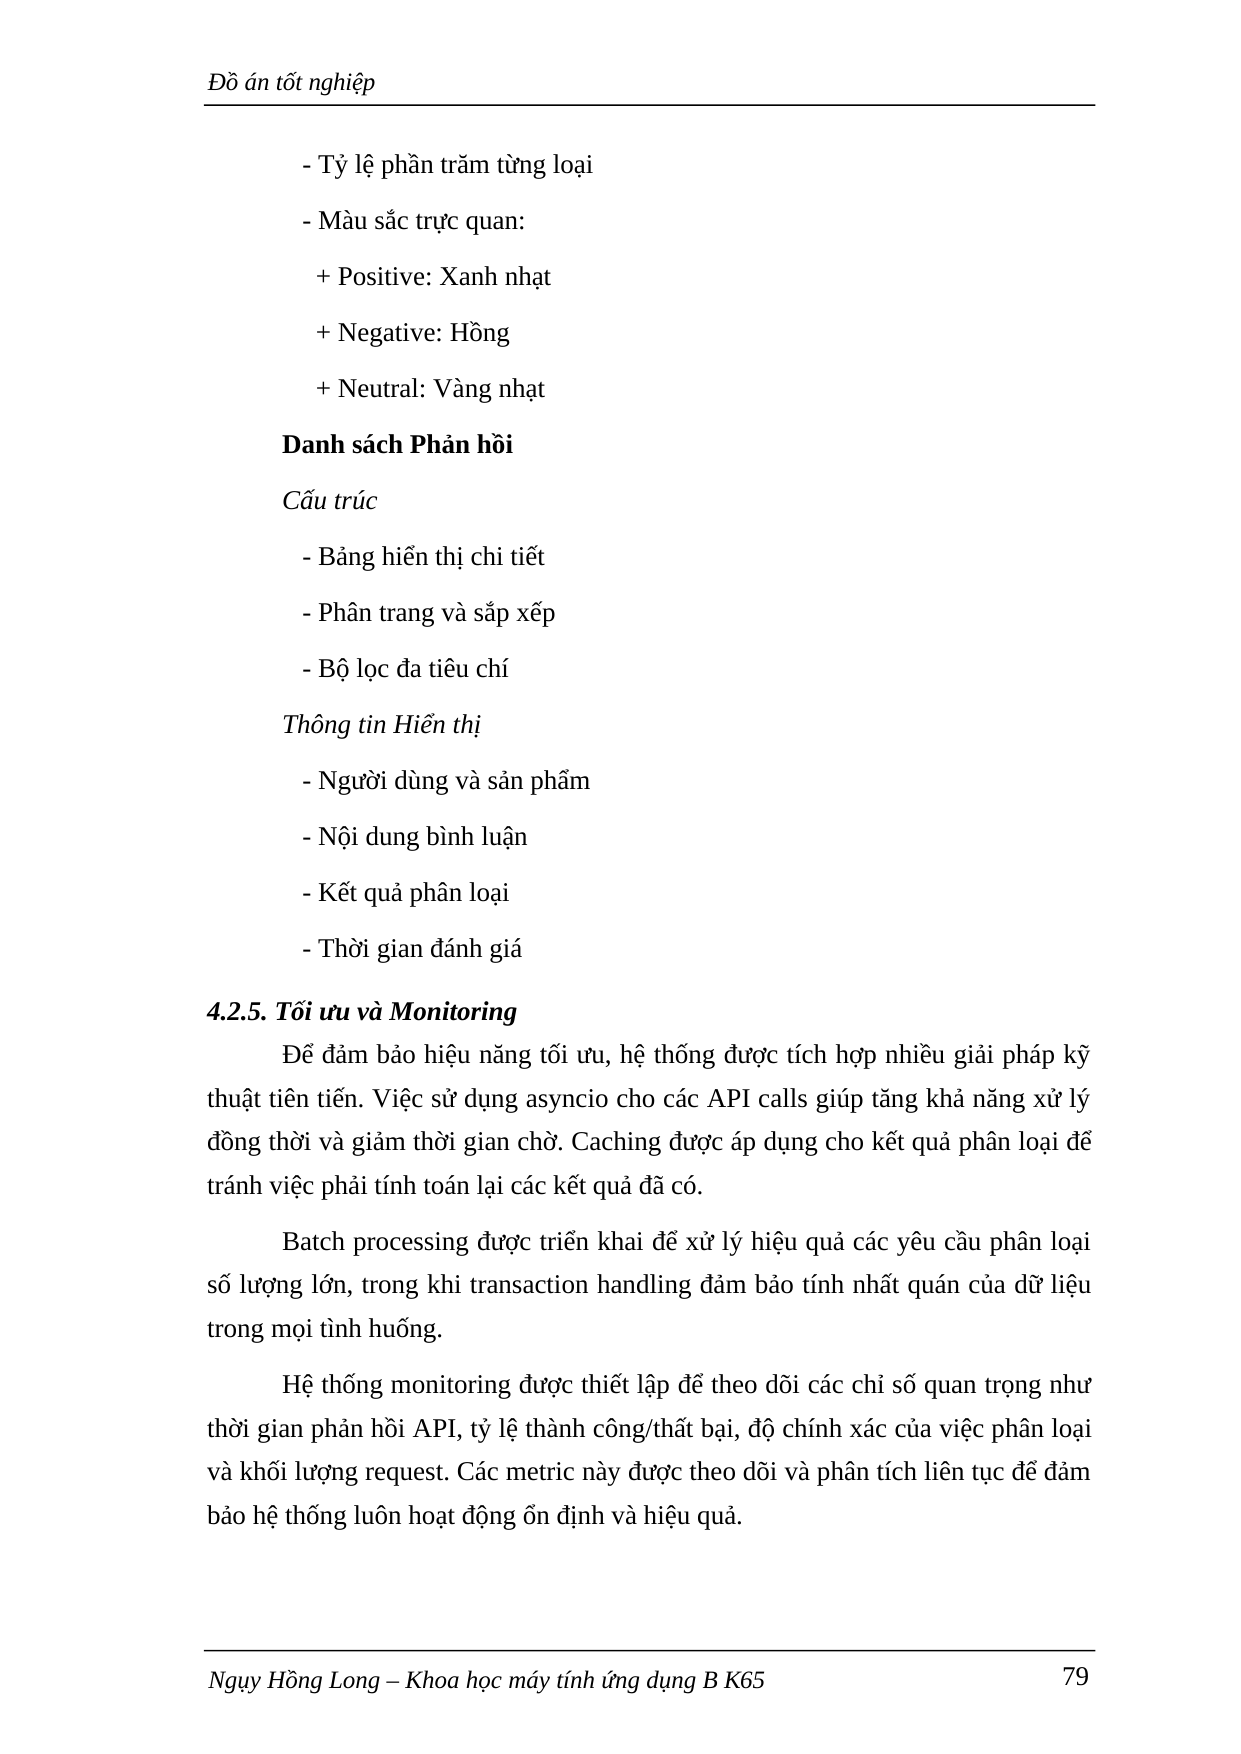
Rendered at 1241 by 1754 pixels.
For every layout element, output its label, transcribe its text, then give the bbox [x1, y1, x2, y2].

text - Nội dung bình luận [207, 820, 1092, 851]
text - Tỷ lệ phần trăm từng loại [207, 148, 1092, 179]
subtitle 4.2.5. Tối ưu và Monitoring [207, 995, 1092, 1026]
text Hệ thống monitoring được thiết lập để theo dõi các chỉ số quan trọng như thời gian phản hồi API, tỷ lệ thành công/thất bại, độ chính xác của việc phân loại và khối lượng request. Các metric này được theo dõi và phân tích liên tục để đảm bảo hệ thống luôn hoạt động ổn định và hiệu quả. [207, 1368, 1092, 1530]
text - Kết quả phân loại [207, 876, 1092, 907]
text - Phân trang và sắp xếp [207, 596, 1092, 627]
text Cấu trúc [207, 484, 1092, 515]
text - Bộ lọc đa tiêu chí [207, 652, 1092, 683]
text Batch processing được triển khai để xử lý hiệu quả các yêu cầu phân loại số lượng lớn, trong khi transaction handling đảm bảo tính nhất quán của dữ liệu trong mọi tình huống. [207, 1225, 1092, 1343]
text Thông tin Hiển thị [207, 708, 1092, 739]
text + Positive: Xanh nhạt [207, 260, 1092, 291]
text - Người dùng và sản phẩm [207, 764, 1092, 795]
text - Màu sắc trực quan: [207, 204, 1092, 235]
text - Thời gian đánh giá [207, 932, 1092, 963]
text + Neutral: Vàng nhạt [207, 372, 1092, 403]
text Danh sách Phản hồi [207, 428, 1092, 459]
text Để đảm bảo hiệu năng tối ưu, hệ thống được tích hợp nhiều giải pháp kỹ thuật tiên tiến. Việc sử dụng asyncio cho các API calls giúp tăng khả năng xử lý đồng thời và giảm thời gian chờ. Caching được áp dụng cho kết quả phân loại để tránh việc phải tính toán lại các kết quả đã có. [207, 1038, 1092, 1200]
text + Negative: Hồng [207, 316, 1092, 347]
text - Bảng hiển thị chi tiết [207, 540, 1092, 571]
